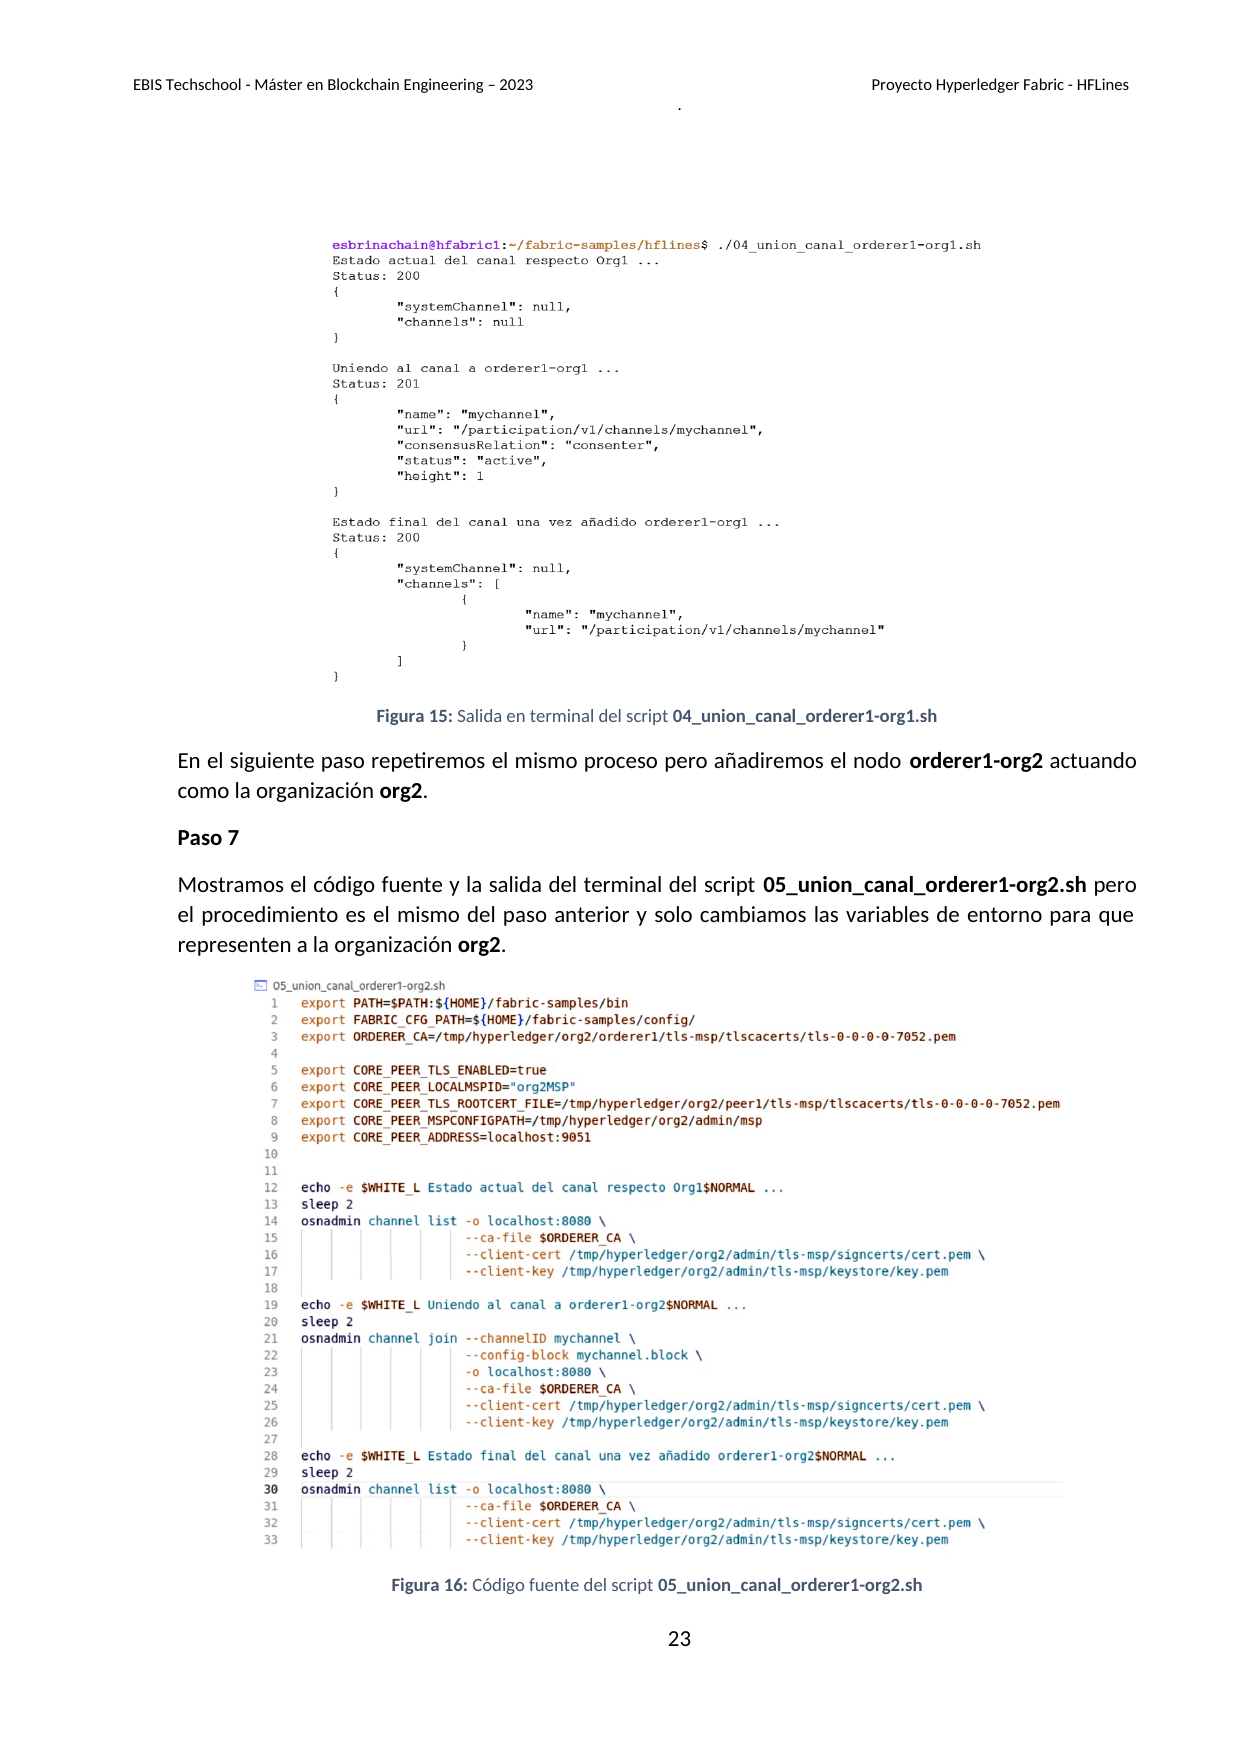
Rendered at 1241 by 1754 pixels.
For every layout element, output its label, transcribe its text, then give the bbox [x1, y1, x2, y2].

text Paso 7 [177, 823, 1137, 851]
text Figura 16: Código fuente del script 05_union_canal_orderer1-org2.sh [177, 1573, 1137, 1596]
picture [250, 977, 1064, 1554]
text Mostramos el código fuente y la salida del terminal del script 05_union_canal_orderer1-org2.sh pero el procedimiento es el mismo del paso anterior y solo cambiamos las variables de entorno para que representen a la organización org2. [177, 870, 1137, 958]
text Figura 15: Salida en terminal del script 04_union_canal_orderer1-org1.sh [177, 704, 1137, 727]
text En el siguiente paso repetiremos el mismo proceso pero añadiremos el nodo orderer1-org2 actuando como la organización org2. [177, 746, 1137, 804]
picture [327, 236, 987, 686]
